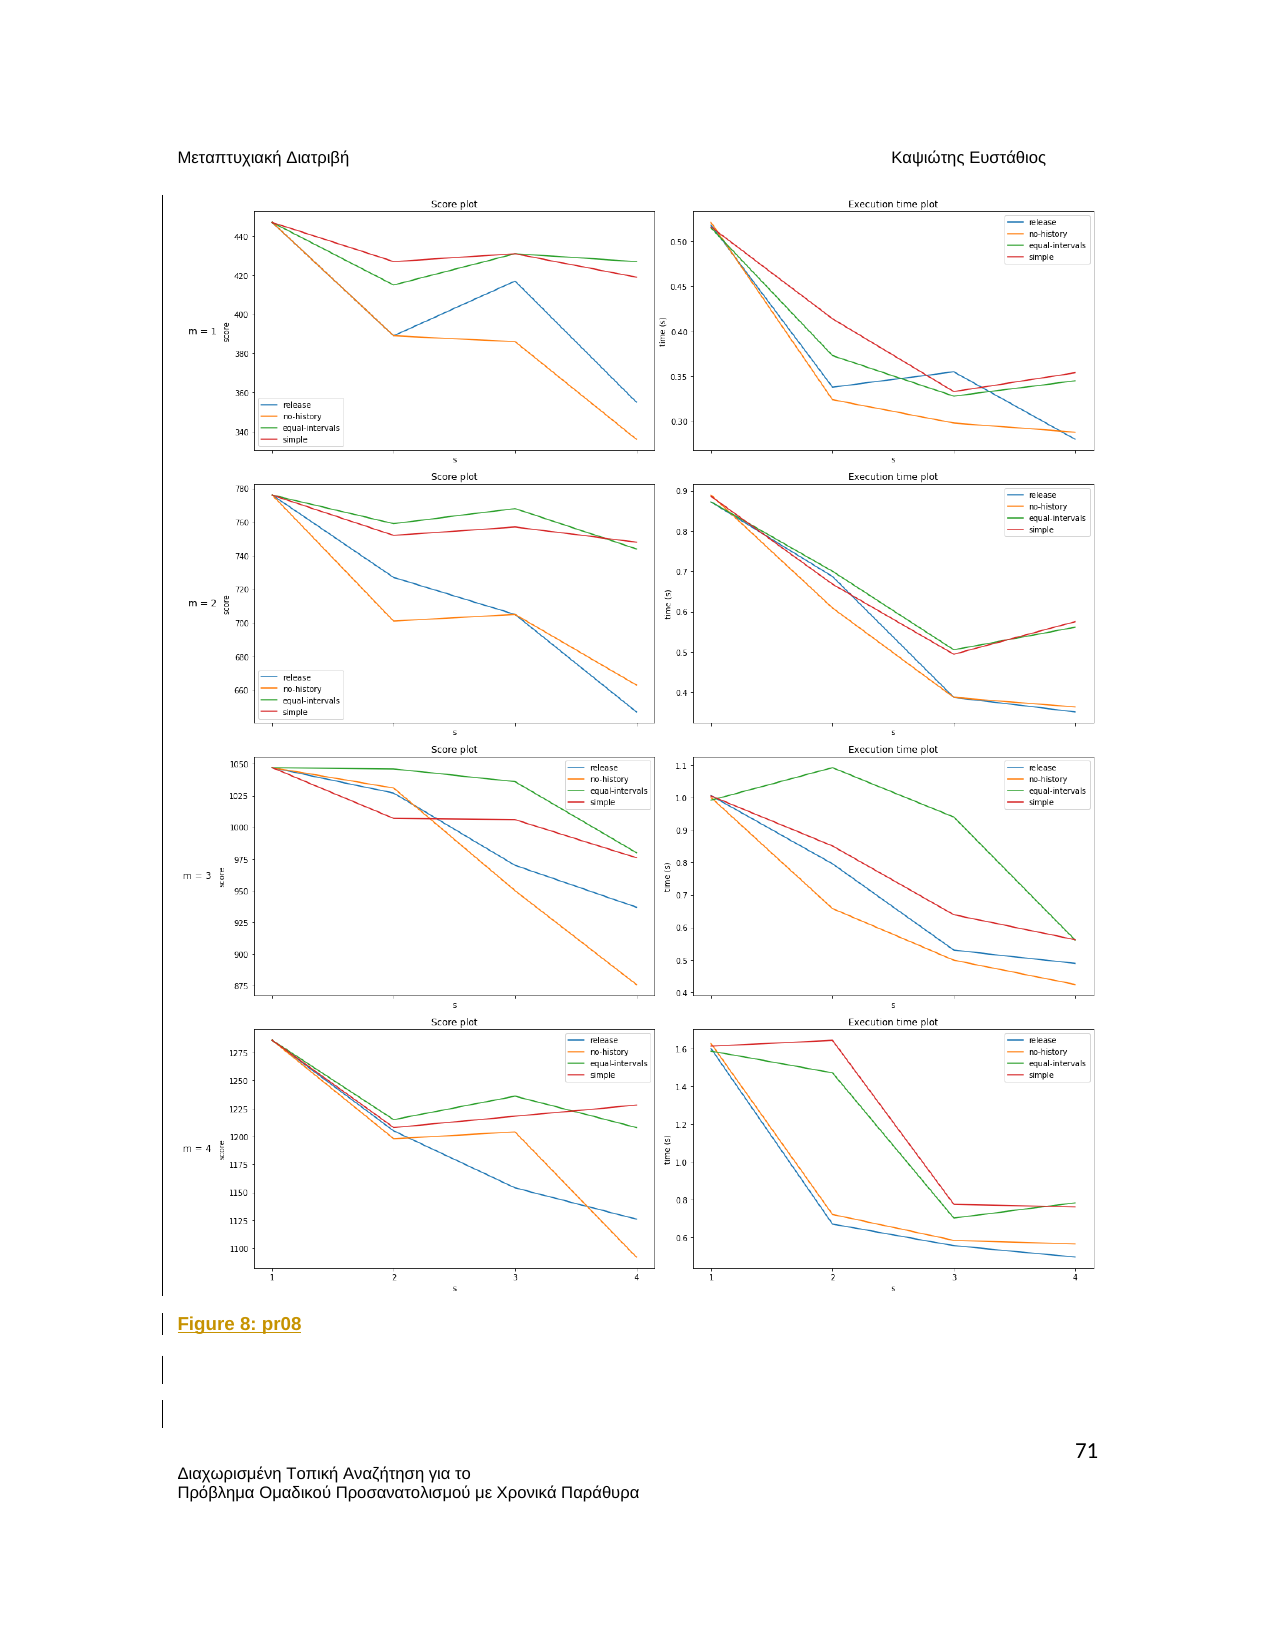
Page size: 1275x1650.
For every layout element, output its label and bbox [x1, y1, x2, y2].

picture [177, 194, 1098, 1297]
